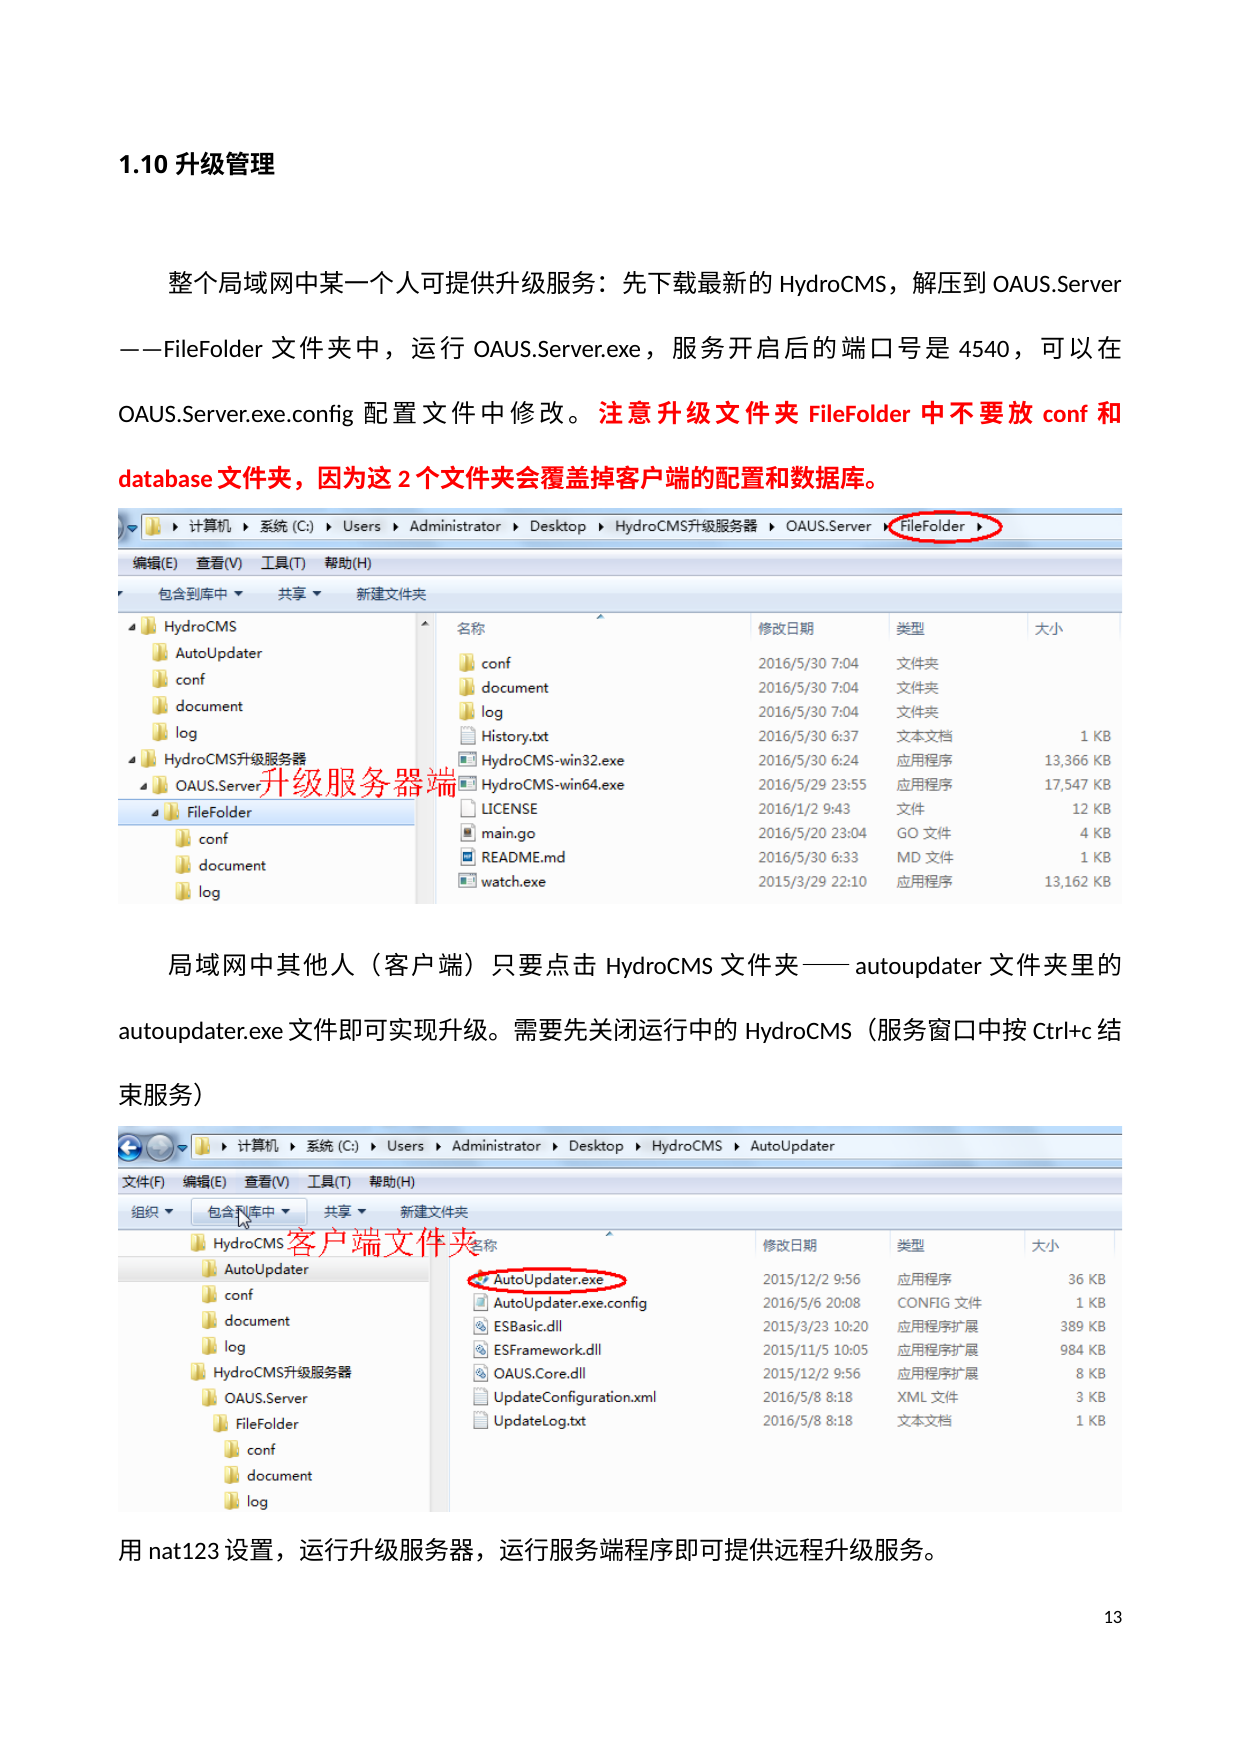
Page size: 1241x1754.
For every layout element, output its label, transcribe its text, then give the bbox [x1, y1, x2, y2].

text 用nat123设置，运行升级服务器，运行服务端程序即可提供远程升级服务。 [118, 1516, 1122, 1581]
picture [118, 1126, 1123, 1512]
picture [118, 508, 1123, 904]
subtitle 1.10 升级管理 [118, 130, 1122, 195]
text 局域网中其他人（客户端）只要点击HydroCMS文件夹——autoupdater文件夹里的autoupdater.exe文件即可实现升级。需要先关闭运行中的HydroCMS（服务窗口中按Ctrl+c结束服务） [118, 931, 1122, 1126]
text 整个局域网中某一个人可提供升级服务：先下载最新的HydroCMS，解压到OAUS.Server——FileFolder文件夹中，运行OAUS.Server.exe，服务开启后的端口号是4540，可以在OAUS.Server.exe.config配置文件中修改。注意升级文件夹FileFolder中不要放conf和database文件夹，因为这2个文件夹会覆盖掉客户端的配置和数据库。 [118, 249, 1122, 508]
